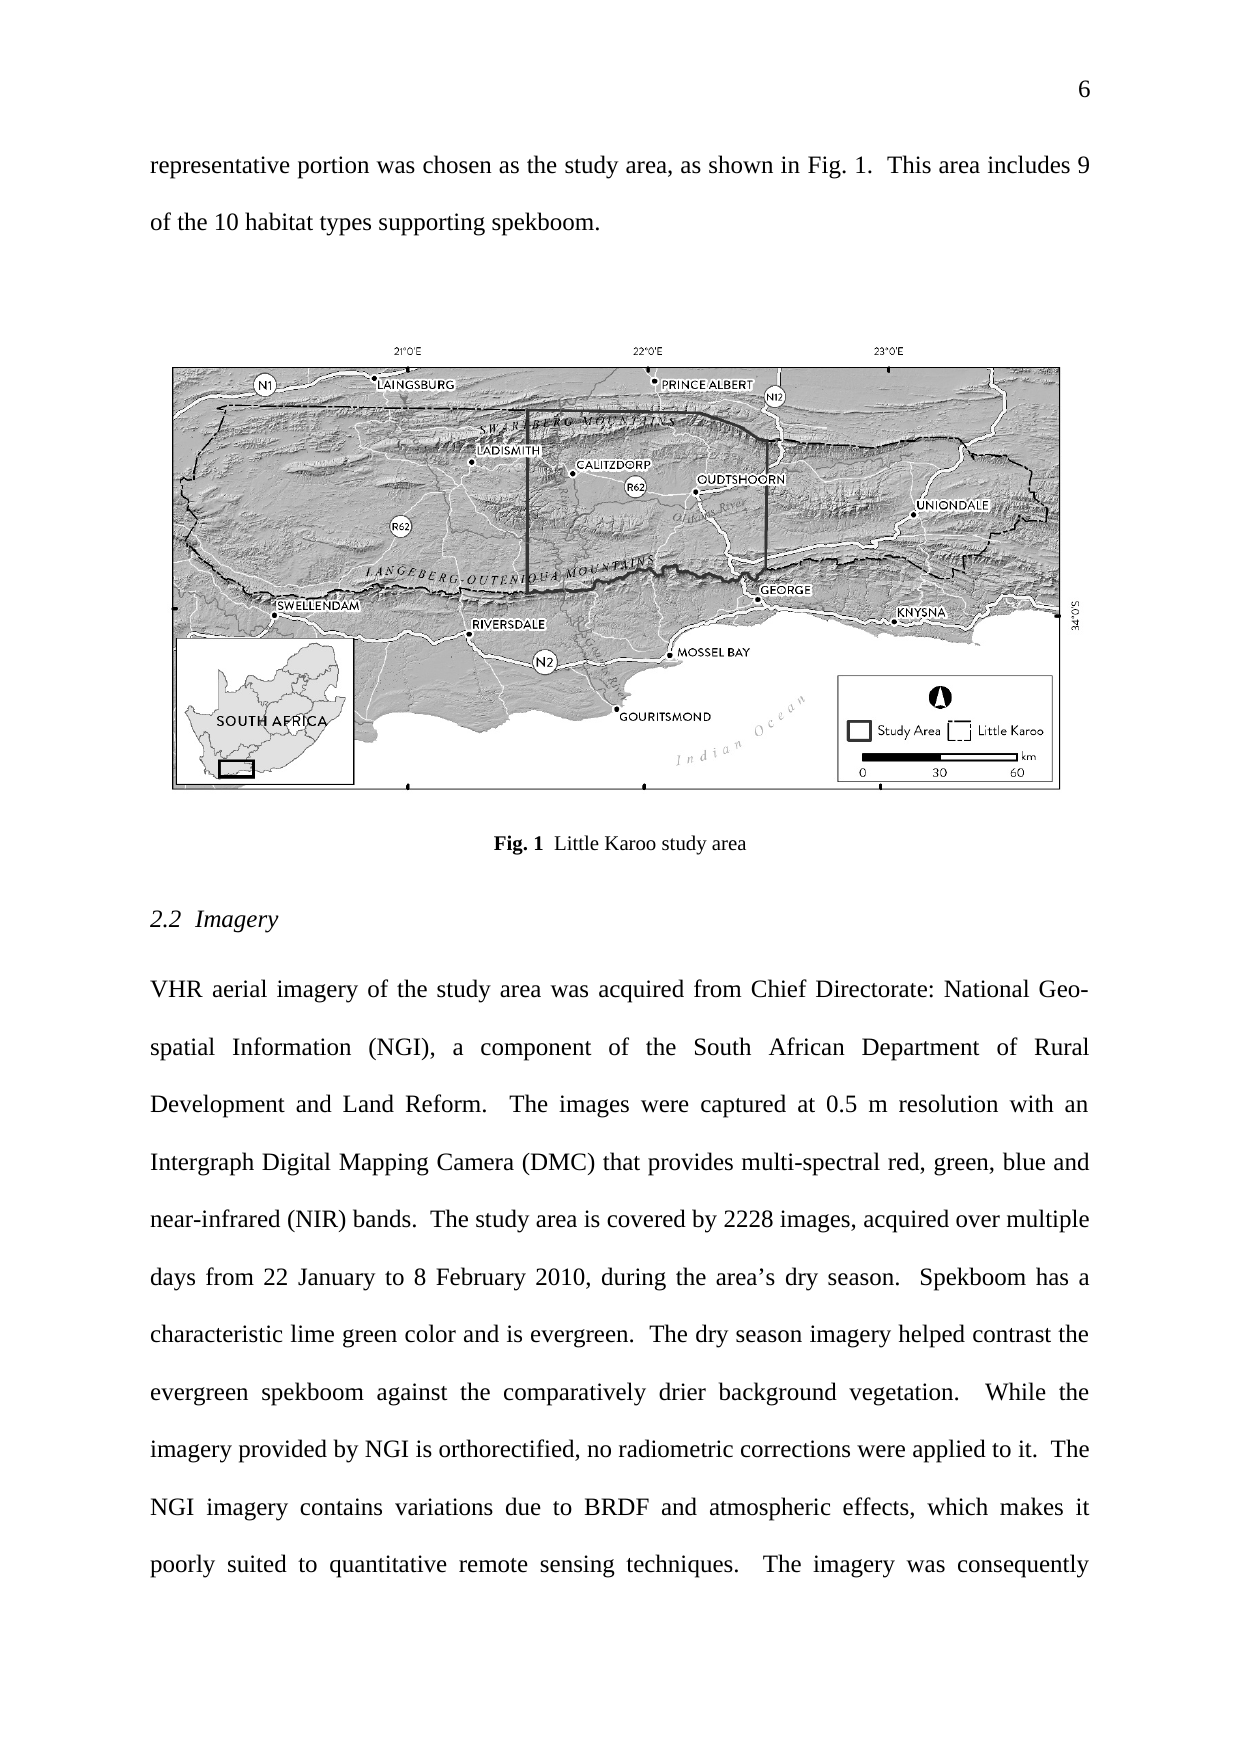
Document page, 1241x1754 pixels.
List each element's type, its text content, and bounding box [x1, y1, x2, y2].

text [150, 150, 1090, 236]
text Fig. 1 Little Karoo study area [150, 831, 1090, 855]
picture [150, 335, 1091, 805]
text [150, 974, 1090, 1578]
subtitle Imagery [150, 904, 1090, 933]
